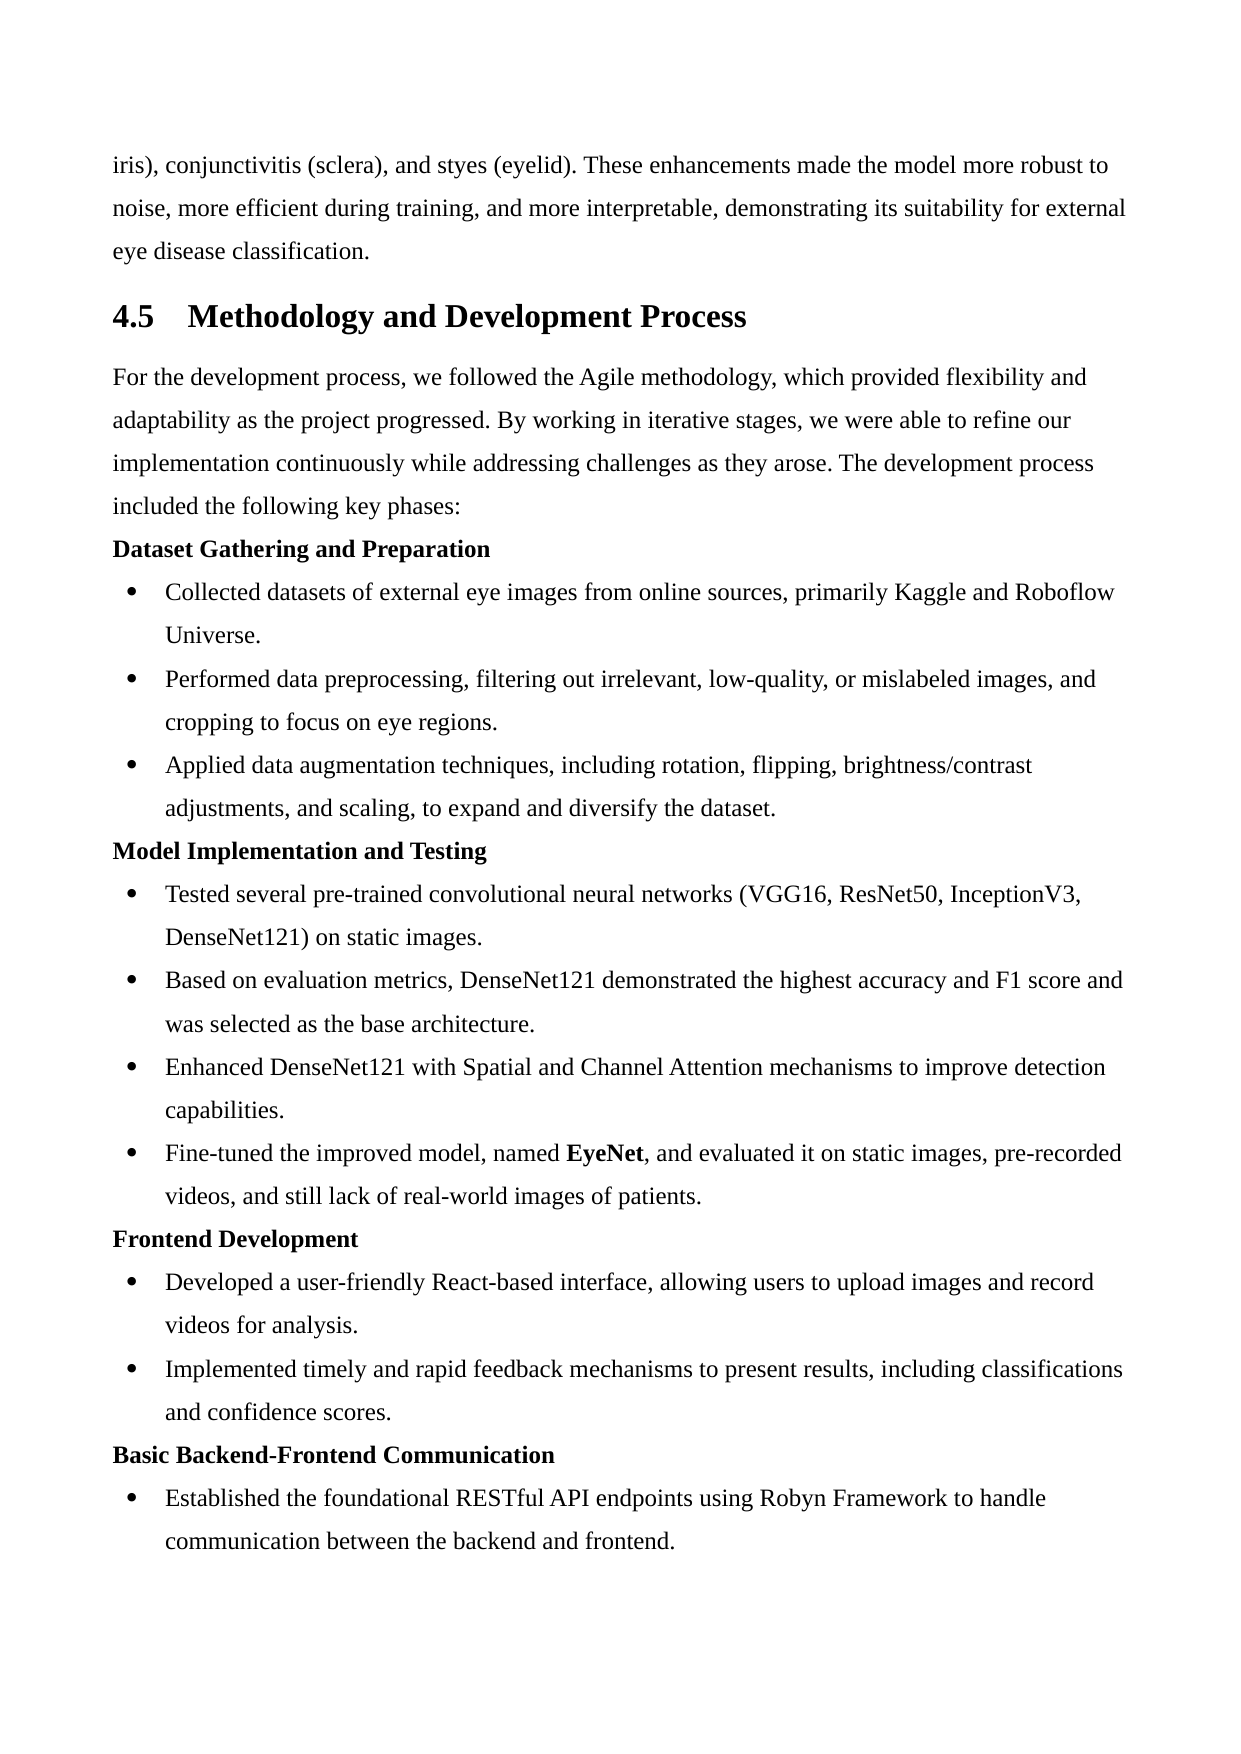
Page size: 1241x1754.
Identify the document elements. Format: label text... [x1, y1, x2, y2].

text For the development process, we followed the Agile methodology, which provided flexibility and adaptability as the project progressed. By working in iterative stages, we were able to refine our implementation continuously while addressing challenges as they arose. The development process included the following key phases: [112, 362, 1128, 520]
text Dataset Gathering and Preparation [112, 534, 1128, 563]
list Based on evaluation metrics, DenseNet121 demonstrated the highest accuracy and F1 score and was selected as the base architecture. [127, 966, 1128, 1037]
text Frontend Development [112, 1224, 1128, 1253]
list Enhanced DenseNet121 with Spatial and Channel Attention mechanisms to improve detection capabilities. [127, 1052, 1128, 1124]
list Developed a user-friendly React-based interface, allowing users to upload images and record videos for analysis. [127, 1267, 1128, 1339]
text Basic Backend-Frontend Communication [112, 1440, 1128, 1469]
text Model Implementation and Testing [112, 836, 1128, 865]
list Collected datasets of external eye images from online sources, primarily Kaggle and Roboflow Universe. [127, 577, 1128, 649]
list Fine-tuned the improved model, named EyeNet, and evaluated it on static images, pre-recorded videos, and still lack of real-world images of patients. [127, 1138, 1128, 1210]
list Performed data preprocessing, filtering out irrelevant, low-quality, or mislabeled images, and cropping to focus on eye regions. [127, 664, 1128, 736]
subtitle Methodology and Development Process [112, 296, 1128, 334]
list Established the foundational RESTful API endpoints using Robyn Framework to handle communication between the backend and frontend. [127, 1483, 1128, 1555]
list Tested several pre-trained convolutional neural networks (VGG16, ResNet50, InceptionV3, DenseNet121) on static images. [127, 879, 1128, 951]
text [112, 150, 1128, 265]
list Implemented timely and rapid feedback mechanisms to present results, including classifications and confidence scores. [127, 1354, 1128, 1426]
list Applied data augmentation techniques, including rotation, flipping, brightness/contrast adjustments, and scaling, to expand and diversify the dataset. [127, 750, 1128, 822]
